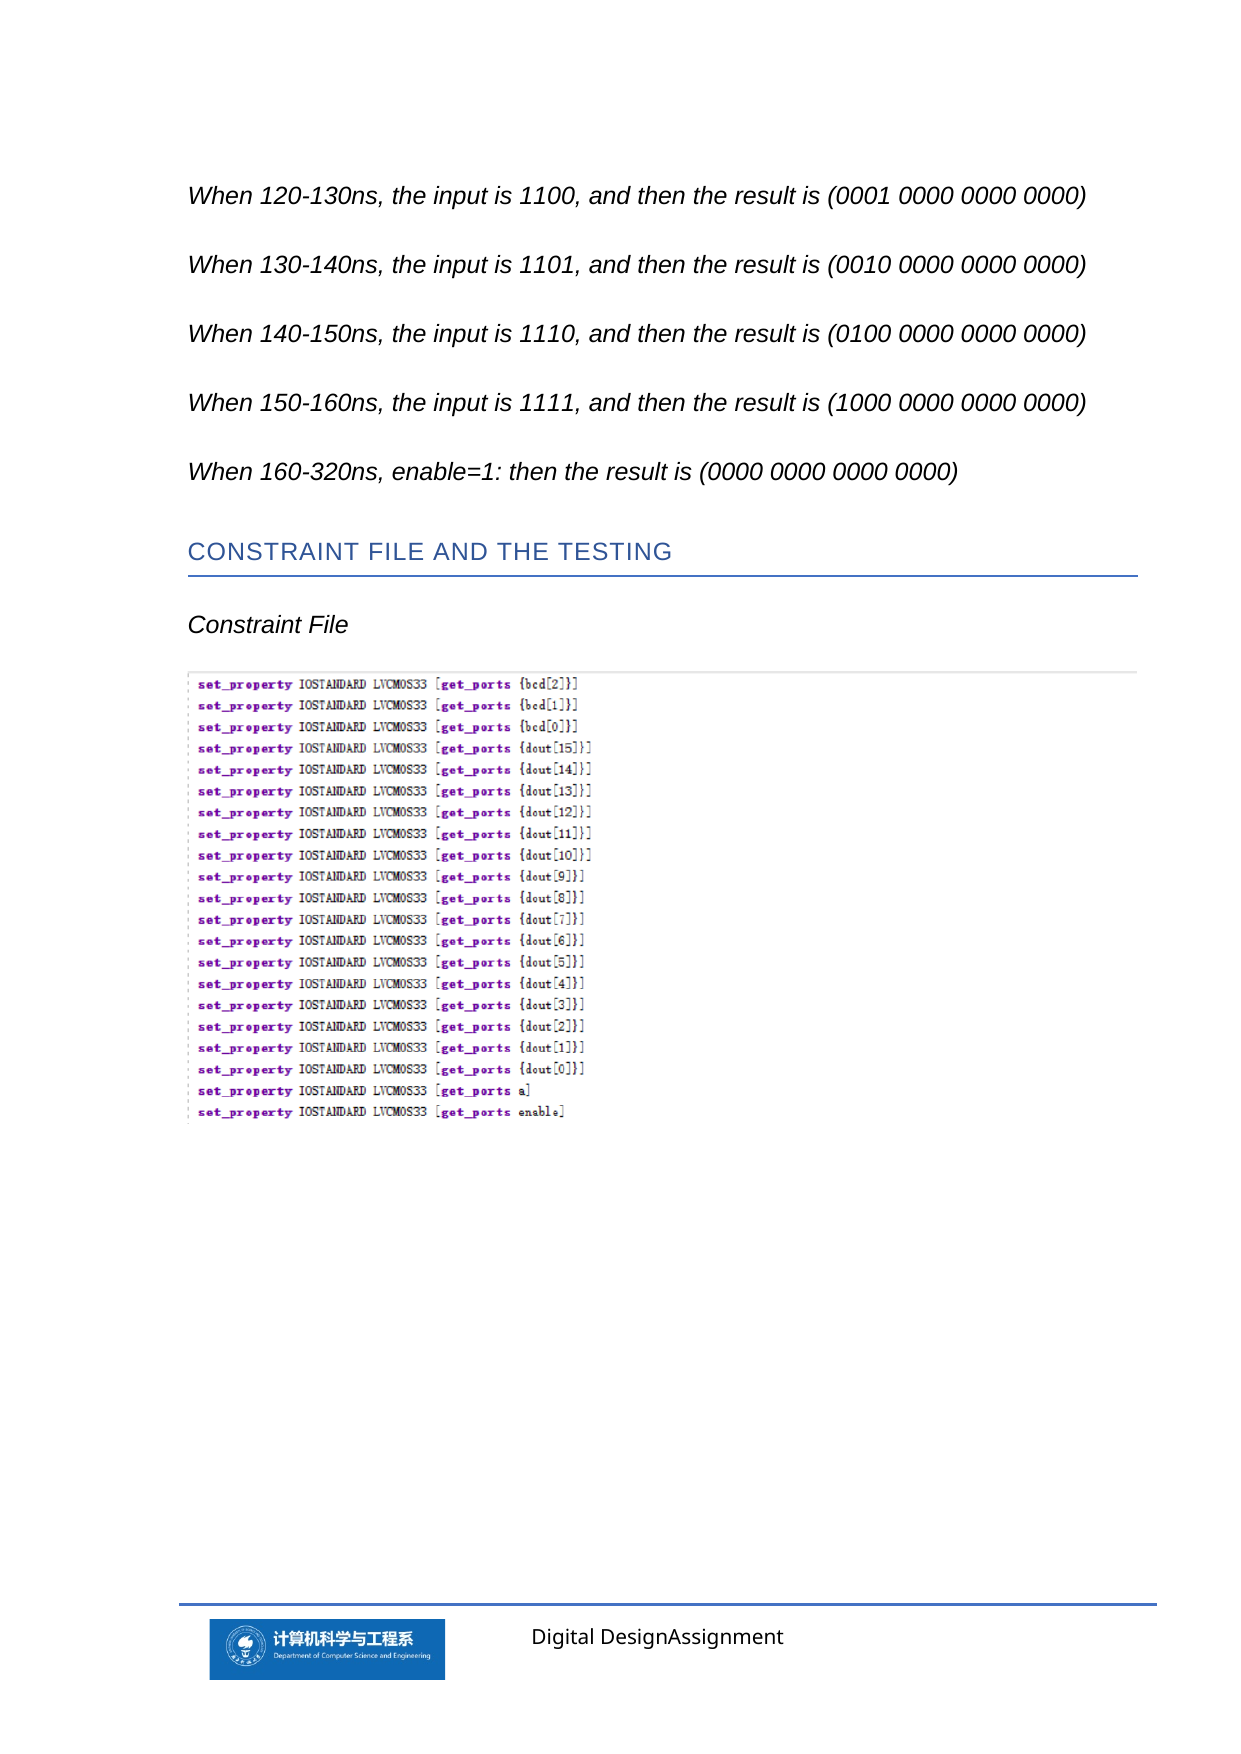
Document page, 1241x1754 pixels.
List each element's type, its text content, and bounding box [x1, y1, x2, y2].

text Constraint File [187, 602, 1138, 646]
text When 160-320ns, enable=1: then the result is (0000 0000 0000 0000) [187, 450, 1138, 494]
text When 150-160ns, the input is 1111, and then the result is (1000 0000 0000 0000) [187, 381, 1138, 425]
picture [187, 671, 1137, 1124]
text When 140-150ns, the input is 1110, and then the result is (0100 0000 0000 0000) [187, 311, 1138, 356]
text When 130-140ns, the input is 1101, and then the result is (0010 0000 0000 0000) [187, 242, 1138, 286]
picture [209, 1619, 446, 1680]
subtitle Constraint file and the testing [187, 529, 1138, 577]
text When 120-130ns, the input is 1100, and then the result is (0001 0000 0000 0000) [187, 173, 1138, 217]
